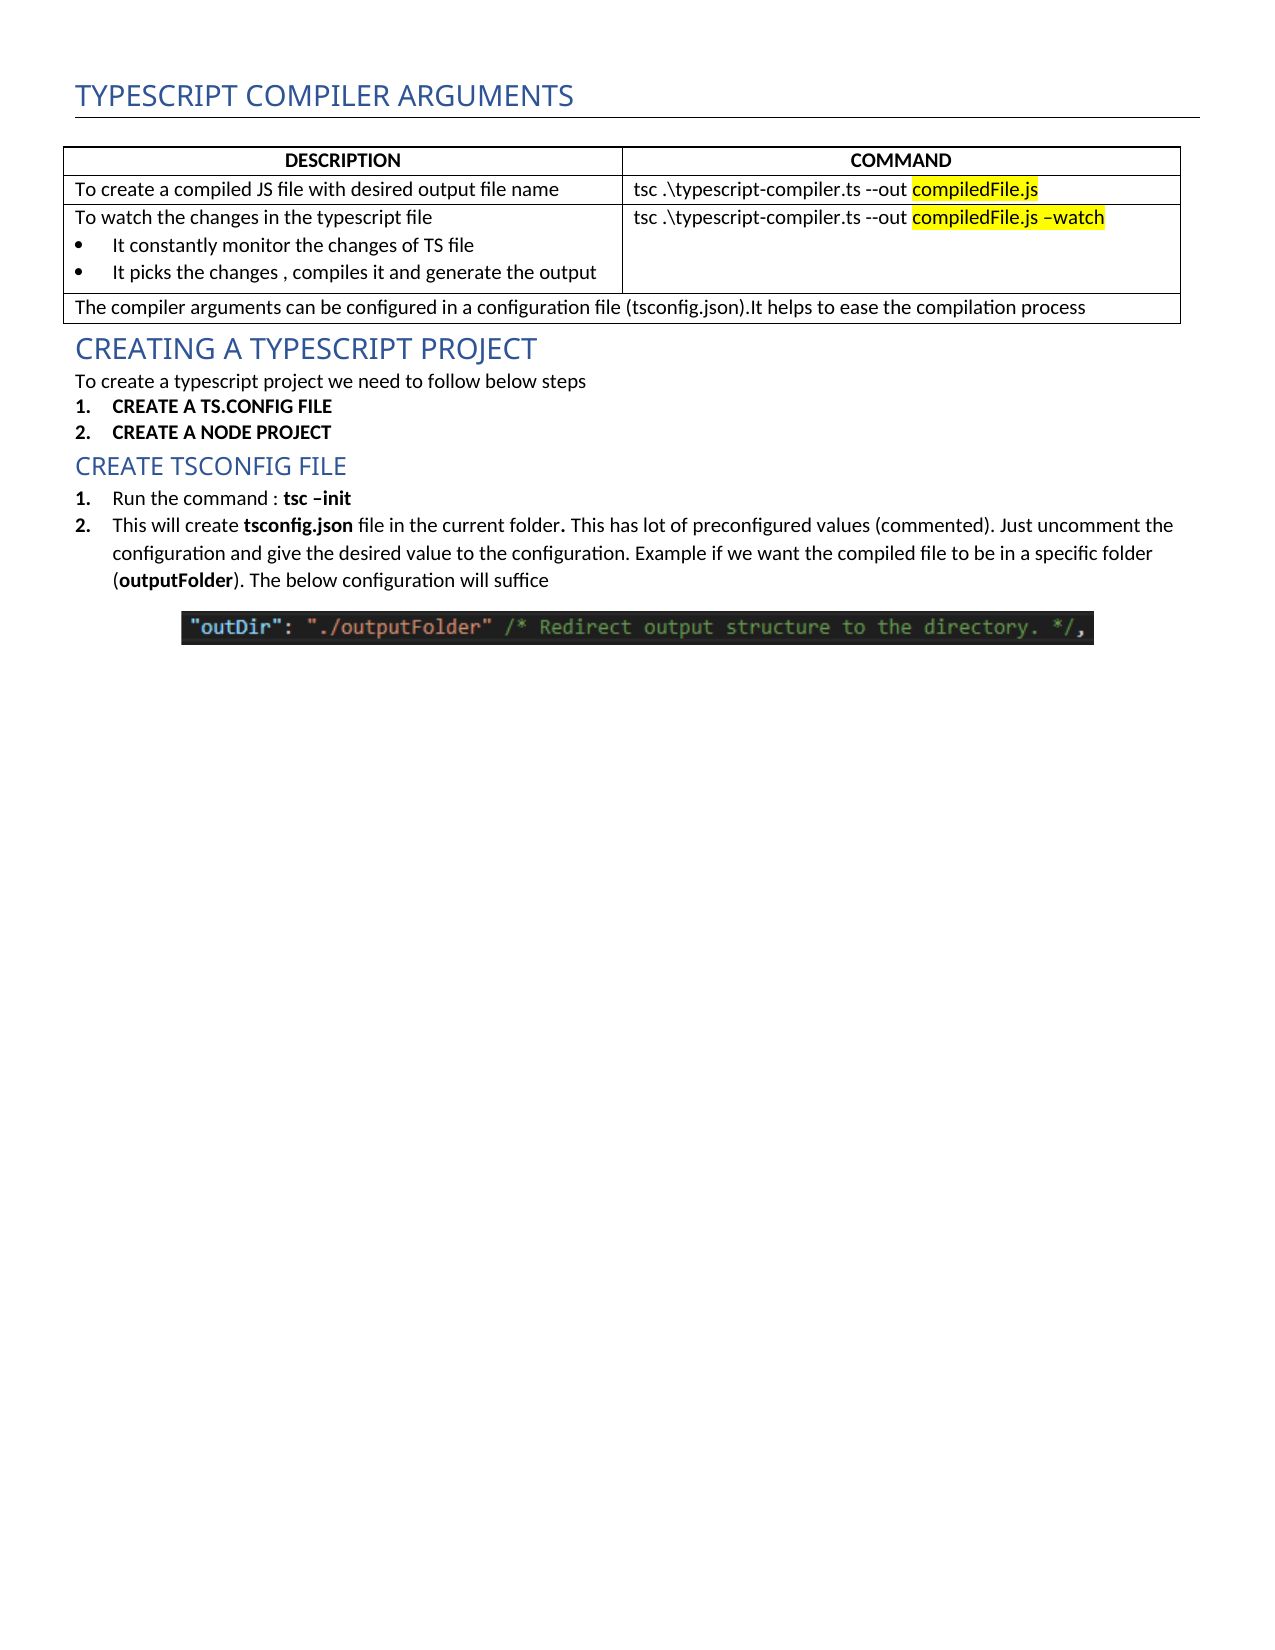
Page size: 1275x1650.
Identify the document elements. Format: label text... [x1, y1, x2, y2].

list CREATE A NODE PROJECT [75, 419, 1200, 444]
subtitle CREATE TSCONFIG FILE [75, 448, 1200, 483]
table_cell tsc .\typescript-compiler.ts --out compiledFile.js [623, 176, 1180, 203]
subtitle TYPESCRIPT COMPILER ARGUMENTS [75, 75, 1200, 117]
table_cell To create a compiled JS file with desired output file name [64, 176, 622, 203]
table_cell To watch the changes in the typescript file It constantly monitor the changes of TS file It picks the changes , compiles it and generate the output [64, 205, 622, 293]
list CREATE A TS.CONFIG FILE [75, 393, 1200, 419]
table_cell tsc .\typescript-compiler.ts --out compiledFile.js –watch [623, 205, 1180, 293]
list Run the command : tsc –init [75, 485, 1200, 511]
picture [181, 611, 1094, 645]
table_header COMMAND [623, 148, 1180, 175]
text To create a typescript project we need to follow below steps [75, 368, 1200, 393]
list This will create tsconfig.json file in the current folder. This has lot of preconfigured values (commented). Just uncomment the configuration and give the desired value to the configuration. Example if we want the compiled file to be in a specific folder (outputFolder). The below configuration will suffice [75, 513, 1200, 593]
table_header DESCRIPTION [64, 148, 622, 175]
subtitle CREATING A TYPESCRIPT PROJECT [75, 328, 1200, 368]
table_cell The compiler arguments can be configured in a configuration file (tsconfig.json).It helps to ease the compilation process [64, 294, 1180, 323]
